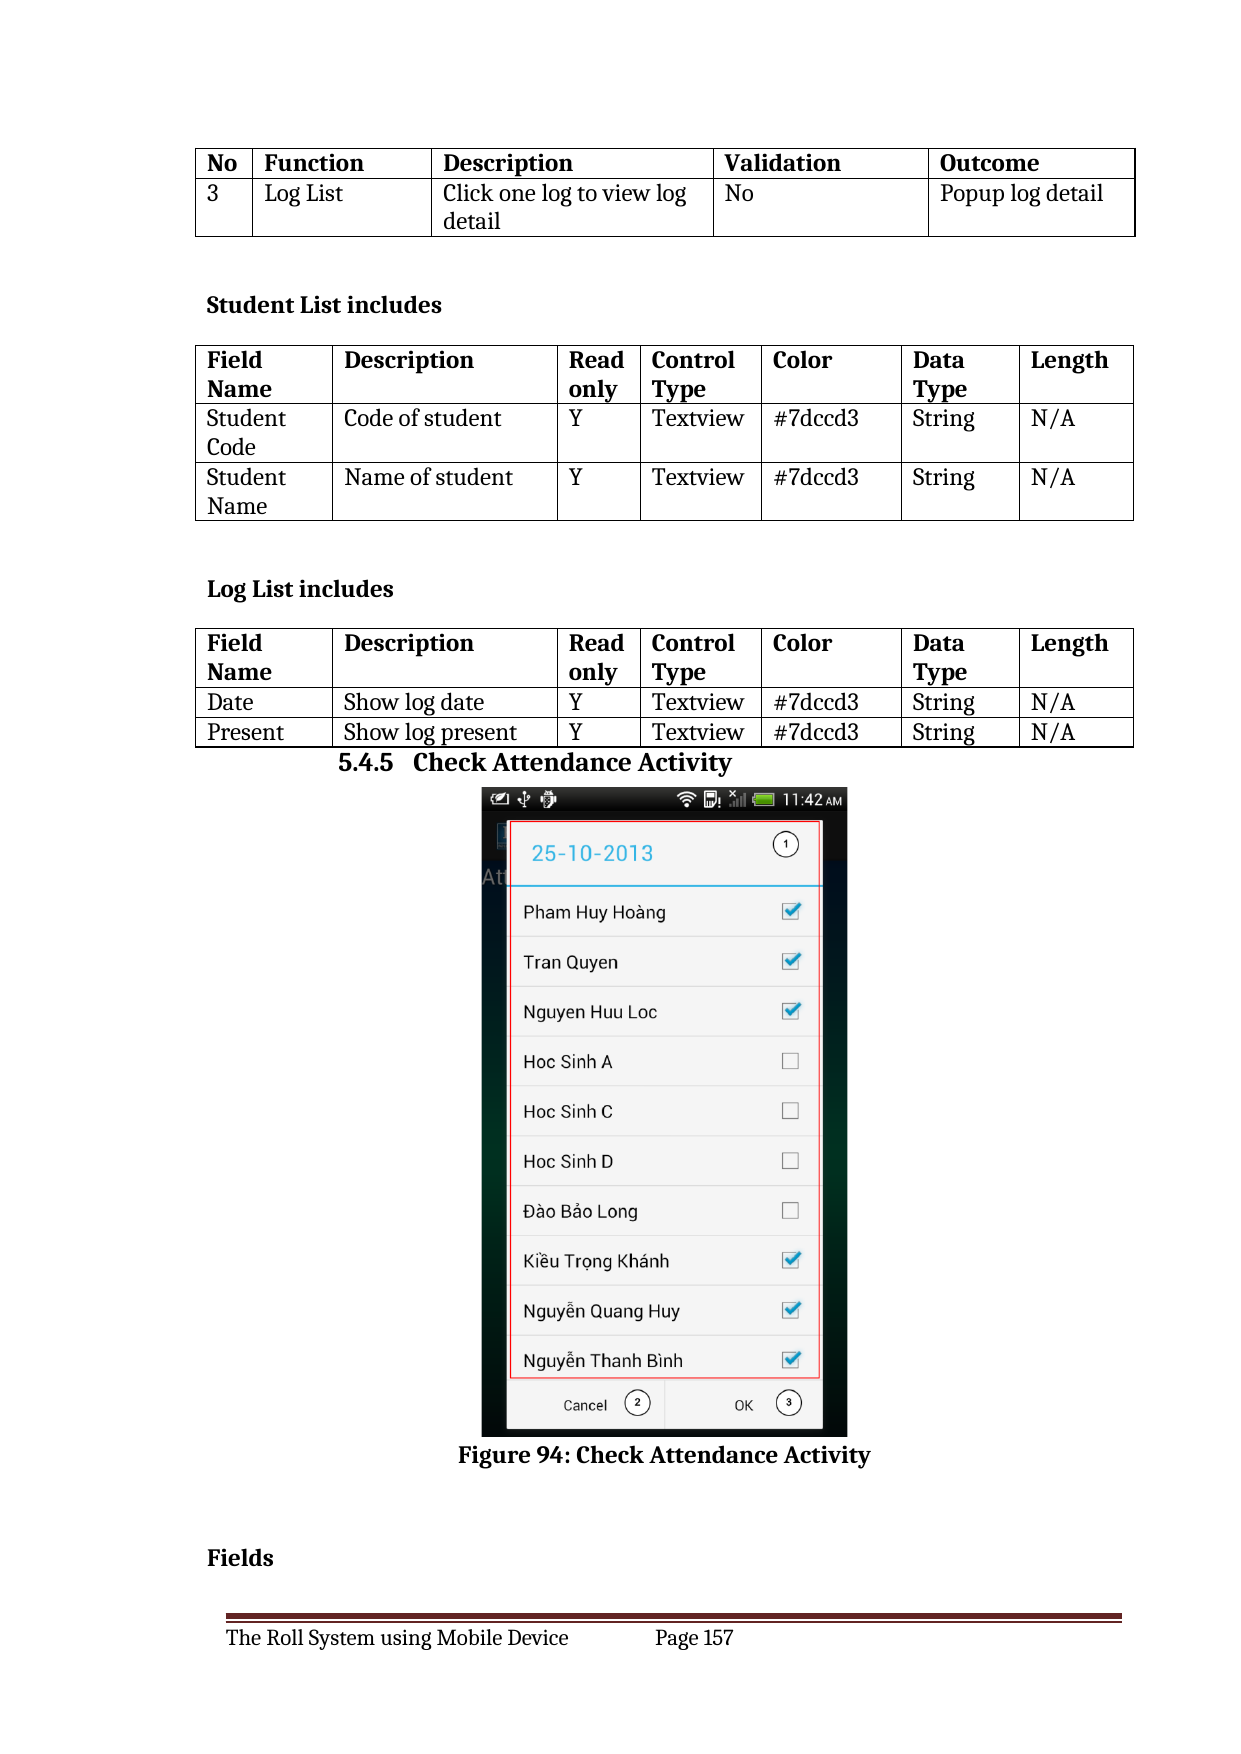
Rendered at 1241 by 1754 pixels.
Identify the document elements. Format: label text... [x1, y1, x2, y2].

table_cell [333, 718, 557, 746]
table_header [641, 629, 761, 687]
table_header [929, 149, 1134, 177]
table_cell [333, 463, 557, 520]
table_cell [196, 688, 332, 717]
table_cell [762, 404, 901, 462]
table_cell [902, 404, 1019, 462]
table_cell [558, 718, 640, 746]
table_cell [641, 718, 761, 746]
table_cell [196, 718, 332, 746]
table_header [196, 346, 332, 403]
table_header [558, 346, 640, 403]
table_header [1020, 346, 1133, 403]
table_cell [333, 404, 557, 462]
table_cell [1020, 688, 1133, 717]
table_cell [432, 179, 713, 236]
text Fields [207, 1544, 1122, 1572]
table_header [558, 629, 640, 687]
text Log List includes [207, 574, 1122, 603]
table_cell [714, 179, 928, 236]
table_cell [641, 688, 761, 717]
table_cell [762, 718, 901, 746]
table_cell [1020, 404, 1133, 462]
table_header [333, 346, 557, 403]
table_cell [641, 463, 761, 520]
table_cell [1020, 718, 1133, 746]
text Figure 94: Check Attendance Activity [207, 1441, 1122, 1470]
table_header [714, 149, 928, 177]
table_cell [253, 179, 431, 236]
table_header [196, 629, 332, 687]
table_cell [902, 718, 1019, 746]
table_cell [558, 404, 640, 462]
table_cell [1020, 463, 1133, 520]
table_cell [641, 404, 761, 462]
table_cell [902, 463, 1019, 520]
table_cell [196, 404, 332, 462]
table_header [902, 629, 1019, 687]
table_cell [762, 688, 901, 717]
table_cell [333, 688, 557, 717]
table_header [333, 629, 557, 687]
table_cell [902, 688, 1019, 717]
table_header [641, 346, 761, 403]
subtitle Check Attendance Activity [338, 748, 1122, 779]
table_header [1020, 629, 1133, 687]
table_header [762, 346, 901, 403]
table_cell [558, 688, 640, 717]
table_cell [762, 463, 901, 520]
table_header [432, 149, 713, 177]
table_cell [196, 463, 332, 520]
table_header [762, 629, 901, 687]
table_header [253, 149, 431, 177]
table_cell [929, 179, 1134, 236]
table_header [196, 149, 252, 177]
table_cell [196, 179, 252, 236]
text Student List includes [207, 291, 1122, 320]
picture [481, 787, 848, 1437]
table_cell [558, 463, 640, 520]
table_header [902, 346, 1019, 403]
